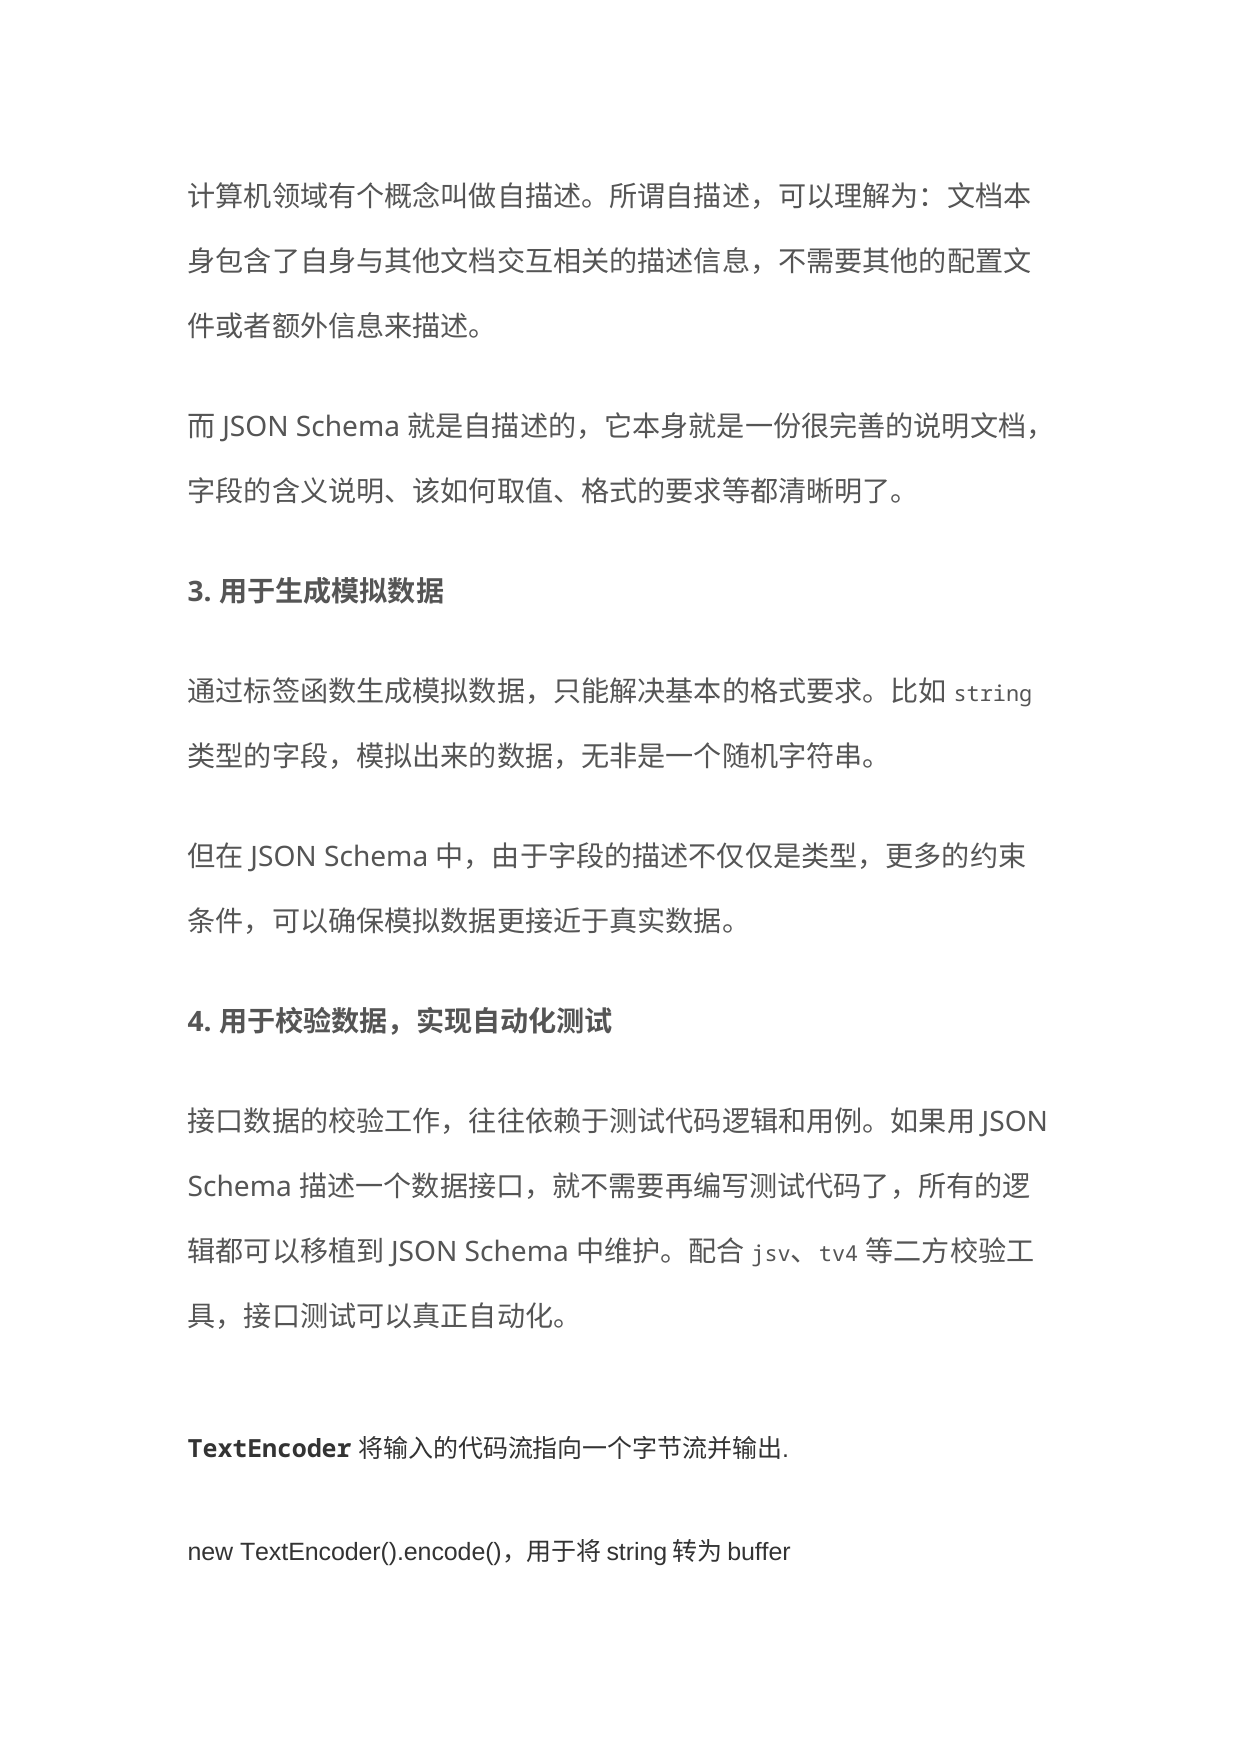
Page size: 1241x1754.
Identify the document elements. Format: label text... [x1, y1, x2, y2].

text 但在 JSON Schema 中，由于字段的描述不仅仅是类型，更多的约束条件，可以确保模拟数据更接近于真实数据。 [187, 822, 1053, 952]
text 计算机领域有个概念叫做自描述。所谓自描述，可以理解为：文档本身包含了自身与其他文档交互相关的描述信息，不需要其他的配置文件或者额外信息来描述。 [187, 162, 1053, 357]
text TextEncoder 将输入的代码流指向一个字节流并输出. [187, 1414, 1053, 1479]
subtitle 4. 用于校验数据，实现自动化测试 [187, 987, 1053, 1052]
text new TextEncoder().encode()，用于将string转为buffer [187, 1517, 1053, 1582]
subtitle 3. 用于生成模拟数据 [187, 557, 1053, 622]
text 通过标签函数生成模拟数据，只能解决基本的格式要求。比如 string 类型的字段，模拟出来的数据，无非是一个随机字符串。 [187, 657, 1053, 787]
text 接口数据的校验工作，往往依赖于测试代码逻辑和用例。如果用 JSON Schema 描述一个数据接口，就不需要再编写测试代码了，所有的逻辑都可以移植到 JSON Schema 中维护。配合 jsv、tv4 等二方校验工具，接口测试可以真正自动化。 [187, 1087, 1053, 1347]
text 而 JSON Schema 就是自描述的，它本身就是一份很完善的说明文档，字段的含义说明、该如何取值、格式的要求等都清晰明了。 [187, 392, 1053, 522]
